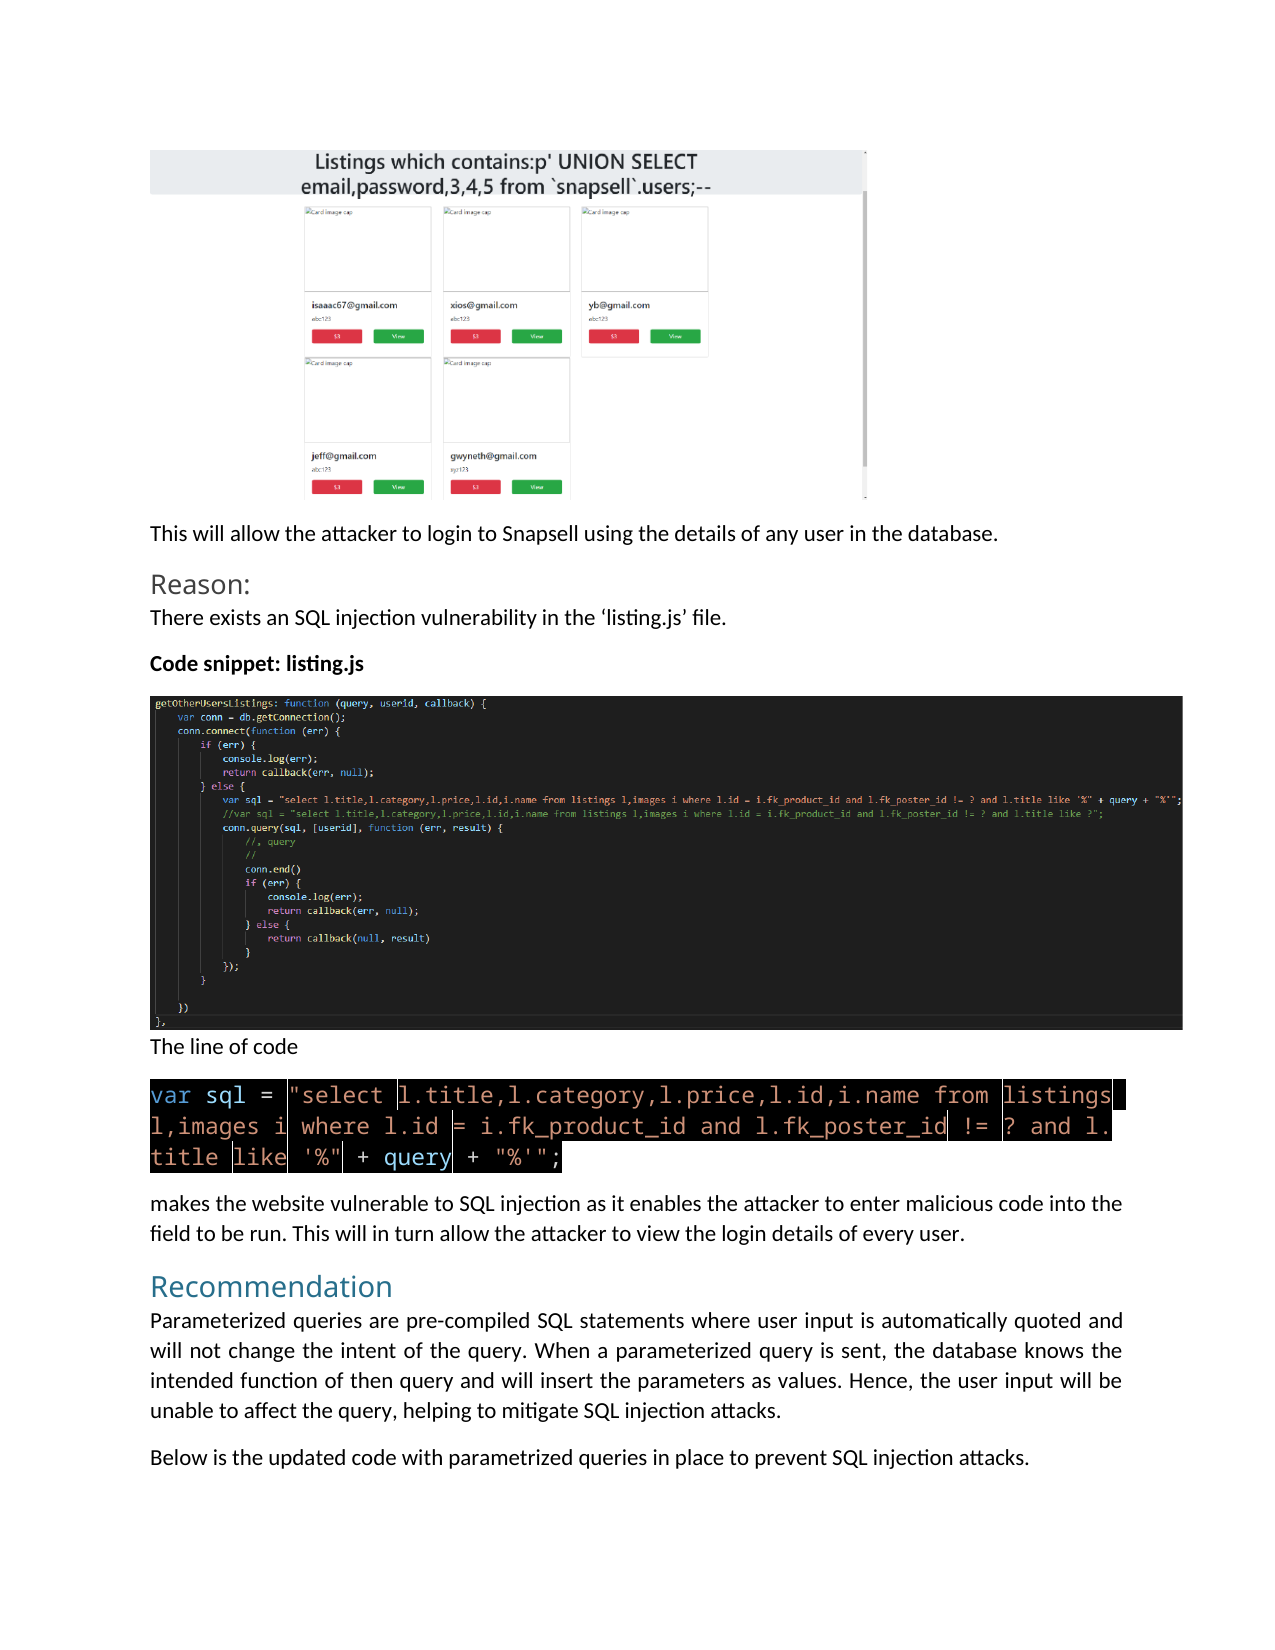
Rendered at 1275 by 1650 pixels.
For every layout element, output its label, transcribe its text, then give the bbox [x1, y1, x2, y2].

text Parameterized queries are pre-compiled SQL statements where user input is automatically quoted and will not change the intent of the query. When a parameterized query is sent, the database knows the intended function of then query and will insert the parameters as values. Hence, the user input will be unable to affect the query, helping to mitigate SQL injection attacks. [150, 1306, 1125, 1425]
subtitle Reason: [150, 566, 1125, 603]
text This will allow the attacker to login to Snapsell using the details of any user in the database. [150, 519, 1125, 547]
text Below is the updated code with parametrized queries in place to prevent SQL injection attacks. [150, 1443, 1125, 1472]
text var sql = "select l.title,l.category,l.price,l.id,i.name from listings l,images i where l.id = i.fk_product_id and l.fk_poster_id != ? and l.title like '%" + query + "%'"; [562, 1079, 1125, 1173]
text There exists an SQL injection vulnerability in the ‘listing.js’ file. [150, 603, 1125, 631]
text The line of code [150, 1030, 1125, 1060]
picture [150, 696, 1183, 1030]
text makes the website vulnerable to SQL injection as it enables the attacker to enter malicious code into the field to be run. This will in turn allow the attacker to view the login details of every user. [150, 1189, 1125, 1247]
text Code snippet: listing.js [150, 649, 1125, 677]
subtitle Recommendation [150, 1266, 1125, 1306]
picture [150, 150, 868, 500]
